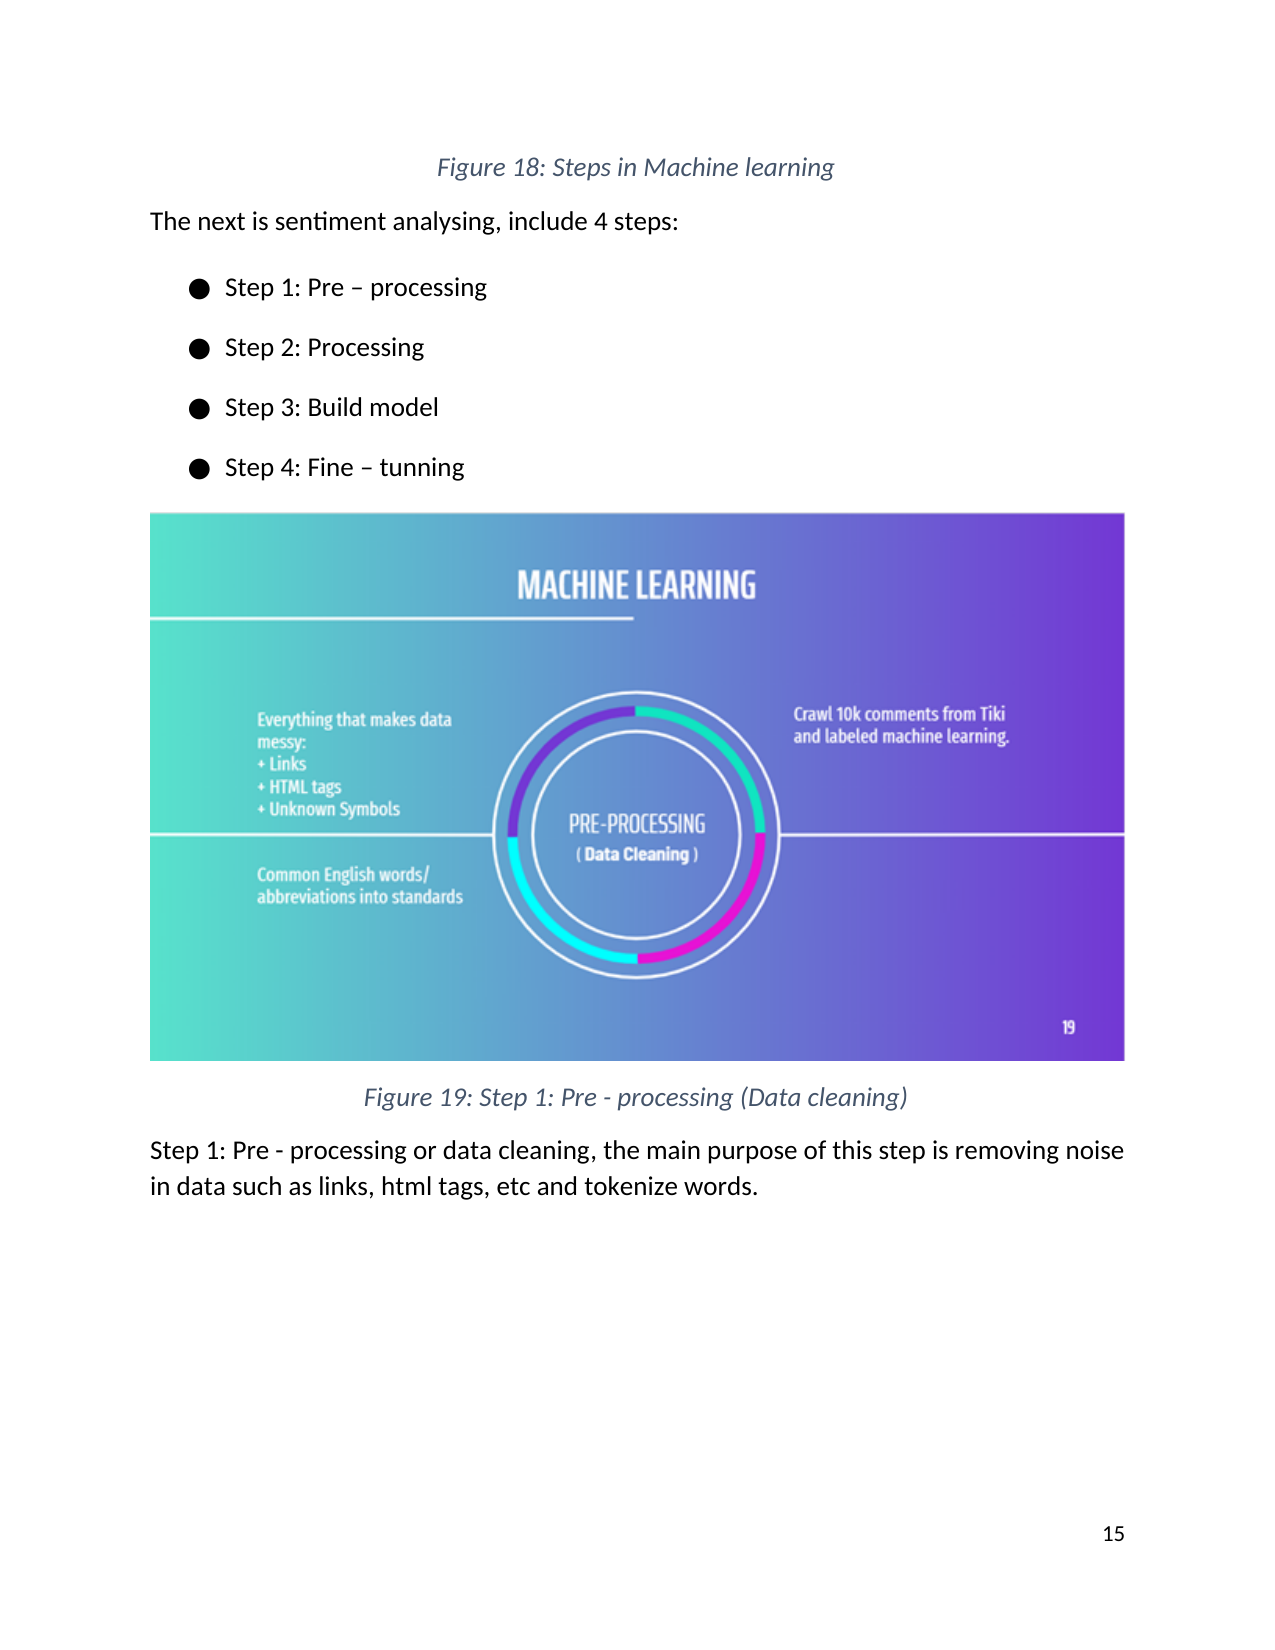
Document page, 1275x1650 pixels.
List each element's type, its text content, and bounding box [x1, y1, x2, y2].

list Step 1: Pre – processing [187, 256, 1125, 312]
text Figure 19: Step 1: Pre - processing (Data cleaning) [150, 1080, 1125, 1113]
picture [150, 512, 1125, 1061]
list Step 3: Build model [187, 376, 1125, 431]
text The next is sentiment analysing, include 4 steps: [150, 204, 1125, 237]
list Step 2: Processing [187, 316, 1125, 372]
list Step 4: Fine – tunning [187, 436, 1125, 491]
text Figure 18: Steps in Machine learning [150, 150, 1125, 183]
text Step 1: Pre - processing or data cleaning, the main purpose of this step is removing noise in data such as links, html tags, etc and tokenize words. [150, 1133, 1125, 1202]
